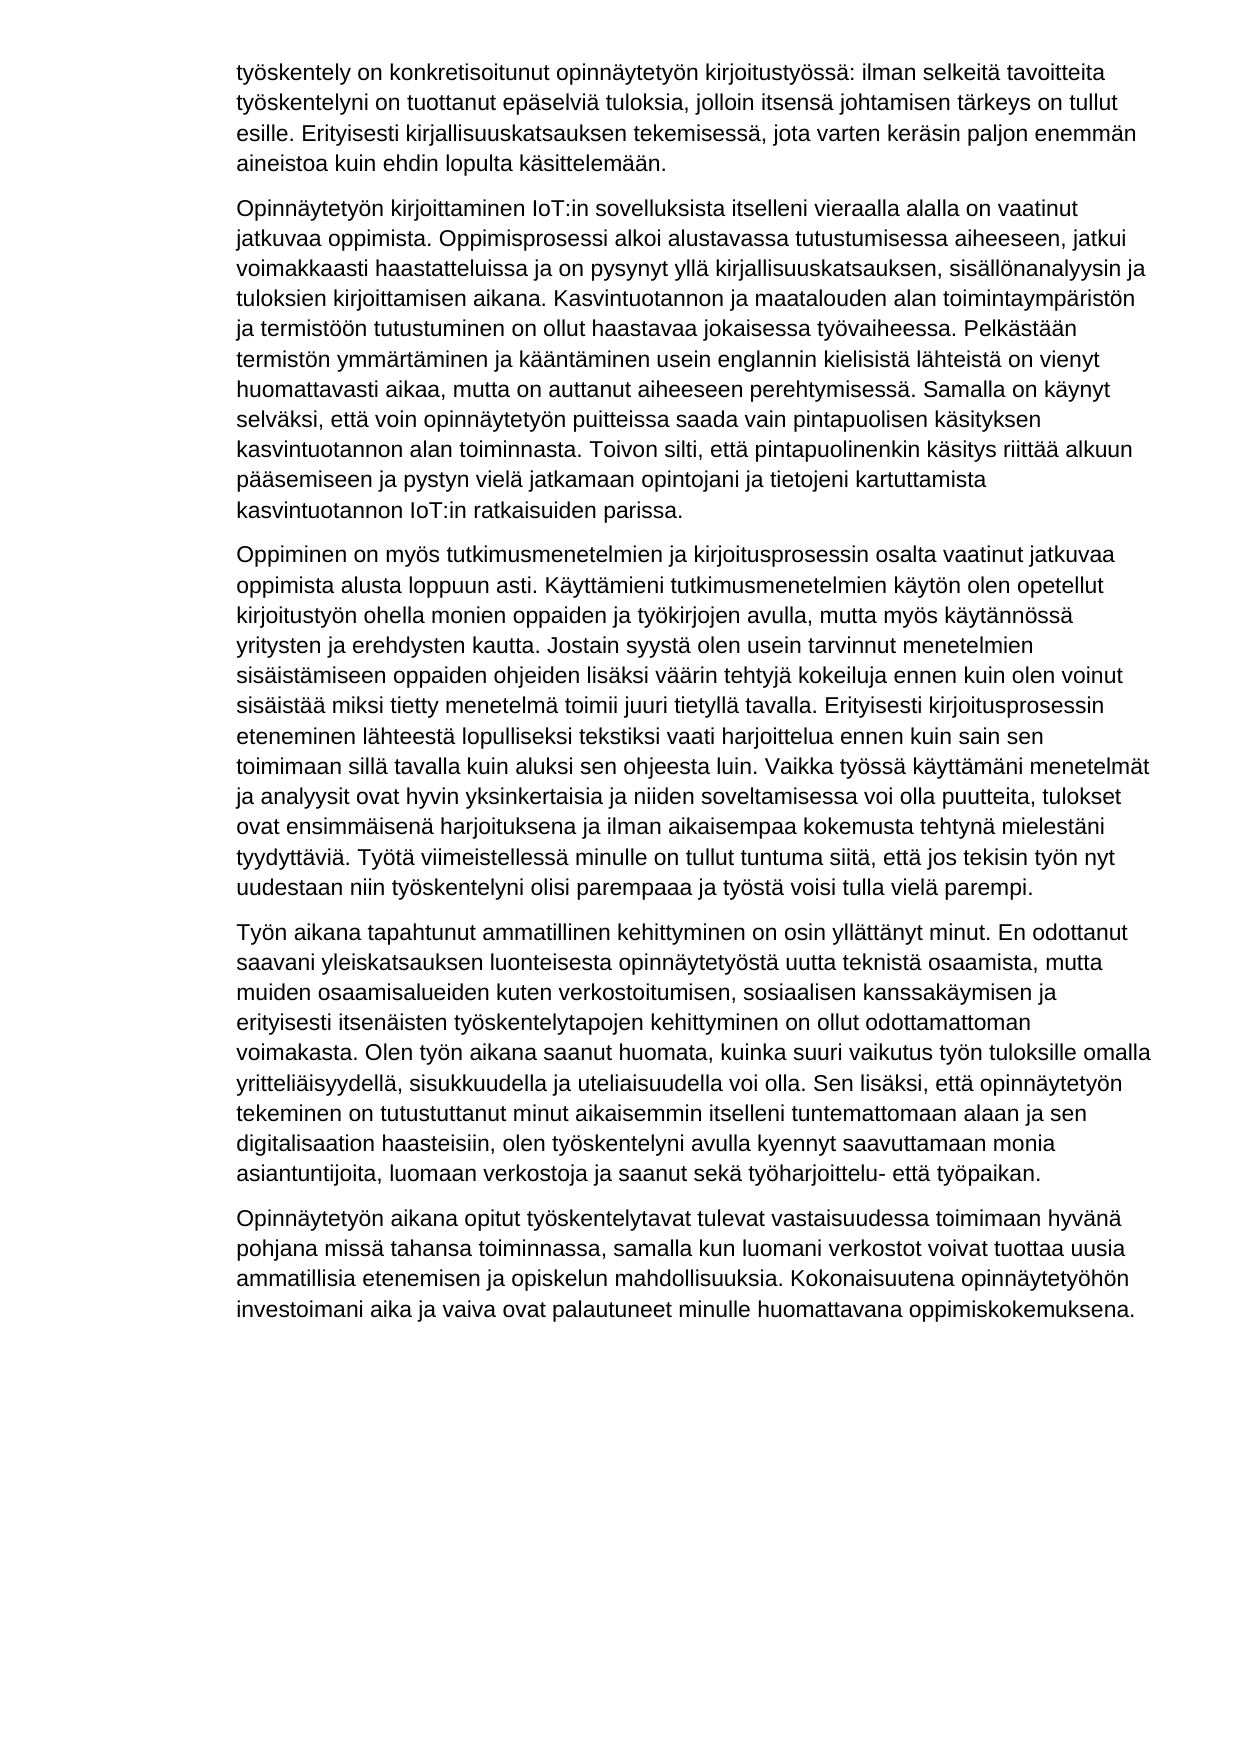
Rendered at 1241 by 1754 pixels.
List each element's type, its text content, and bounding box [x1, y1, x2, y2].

text Opinnäytetyön kirjoittaminen IoT:in sovelluksista itselleni vieraalla alalla on vaatinut jatkuvaa oppimista. Oppimisprosessi alkoi alustavassa tutustumisessa aiheeseen, jatkui voimakkaasti haastatteluissa ja on pysynyt yllä kirjallisuuskatsauksen, sisällönanalyysin ja tuloksien kirjoittamisen aikana. Kasvintuotannon ja maatalouden alan toimintaympäristön ja termistöön tutustuminen on ollut haastavaa jokaisessa työvaiheessa. Pelkästään termistön ymmärtäminen ja kääntäminen usein englannin kielisistä lähteistä on vienyt huomattavasti aikaa, mutta on auttanut aiheeseen perehtymisessä. Samalla on käynyt selväksi, että voin opinnäytetyön puitteissa saada vain pintapuolisen käsityksen kasvintuotannon alan toiminnasta. Toivon silti, että pintapuolinenkin käsitys riittää alkuun pääsemiseen ja pystyn vielä jatkamaan opintojani ja tietojeni kartuttamista kasvintuotannon IoT:in ratkaisuiden parissa. [236, 194, 1152, 523]
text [236, 59, 1152, 176]
text Opinnäytetyön aikana opitut työskentelytavat tulevat vastaisuudessa toimimaan hyvänä pohjana missä tahansa toiminnassa, samalla kun luomani verkostot voivat tuottaa uusia ammatillisia etenemisen ja opiskelun mahdollisuuksia. Kokonaisuutena opinnäytetyöhön investoimani aika ja vaiva ovat palautuneet minulle huomattavana oppimiskokemuksena. [236, 1205, 1152, 1322]
text Työn aikana tapahtunut ammatillinen kehittyminen on osin yllättänyt minut. En odottanut saavani yleiskatsauksen luonteisesta opinnäytetyöstä uutta teknistä osaamista, mutta muiden osaamisalueiden kuten verkostoitumisen, sosiaalisen kanssakäymisen ja erityisesti itsenäisten työskentelytapojen kehittyminen on ollut odottamattoman voimakasta. Olen työn aikana saanut huomata, kuinka suuri vaikutus työn tuloksille omalla yritteliäisyydellä, sisukkuudella ja uteliaisuudella voi olla. Sen lisäksi, että opinnäytetyön tekeminen on tutustuttanut minut aikaisemmin itselleni tuntemattomaan alaan ja sen digitalisaation haasteisiin, olen työskentelyni avulla kyennyt saavuttamaan monia asiantuntijoita, luomaan verkostoja ja saanut sekä työharjoittelu- että työpaikan. [236, 918, 1152, 1186]
text Oppiminen on myös tutkimusmenetelmien ja kirjoitusprosessin osalta vaatinut jatkuvaa oppimista alusta loppuun asti. Käyttämieni tutkimusmenetelmien käytön olen opetellut kirjoitustyön ohella monien oppaiden ja työkirjojen avulla, mutta myös käytännössä yritysten ja erehdysten kautta. Jostain syystä olen usein tarvinnut menetelmien sisäistämiseen oppaiden ohjeiden lisäksi väärin tehtyjä kokeiluja ennen kuin olen voinut sisäistää miksi tietty menetelmä toimii juuri tietyllä tavalla. Erityisesti kirjoitusprosessin eteneminen lähteestä lopulliseksi tekstiksi vaati harjoittelua ennen kuin sain sen toimimaan sillä tavalla kuin aluksi sen ohjeesta luin. Vaikka työssä käyttämäni menetelmät ja analyysit ovat hyvin yksinkertaisia ja niiden soveltamisessa voi olla puutteita, tulokset ovat ensimmäisenä harjoituksena ja ilman aikaisempaa kokemusta tehtynä mielestäni tyydyttäviä. Työtä viimeistellessä minulle on tullut tuntuma siitä, että jos tekisin työn nyt uudestaan niin työskentelyni olisi parempaaa ja työstä voisi tulla vielä parempi. [236, 541, 1152, 900]
